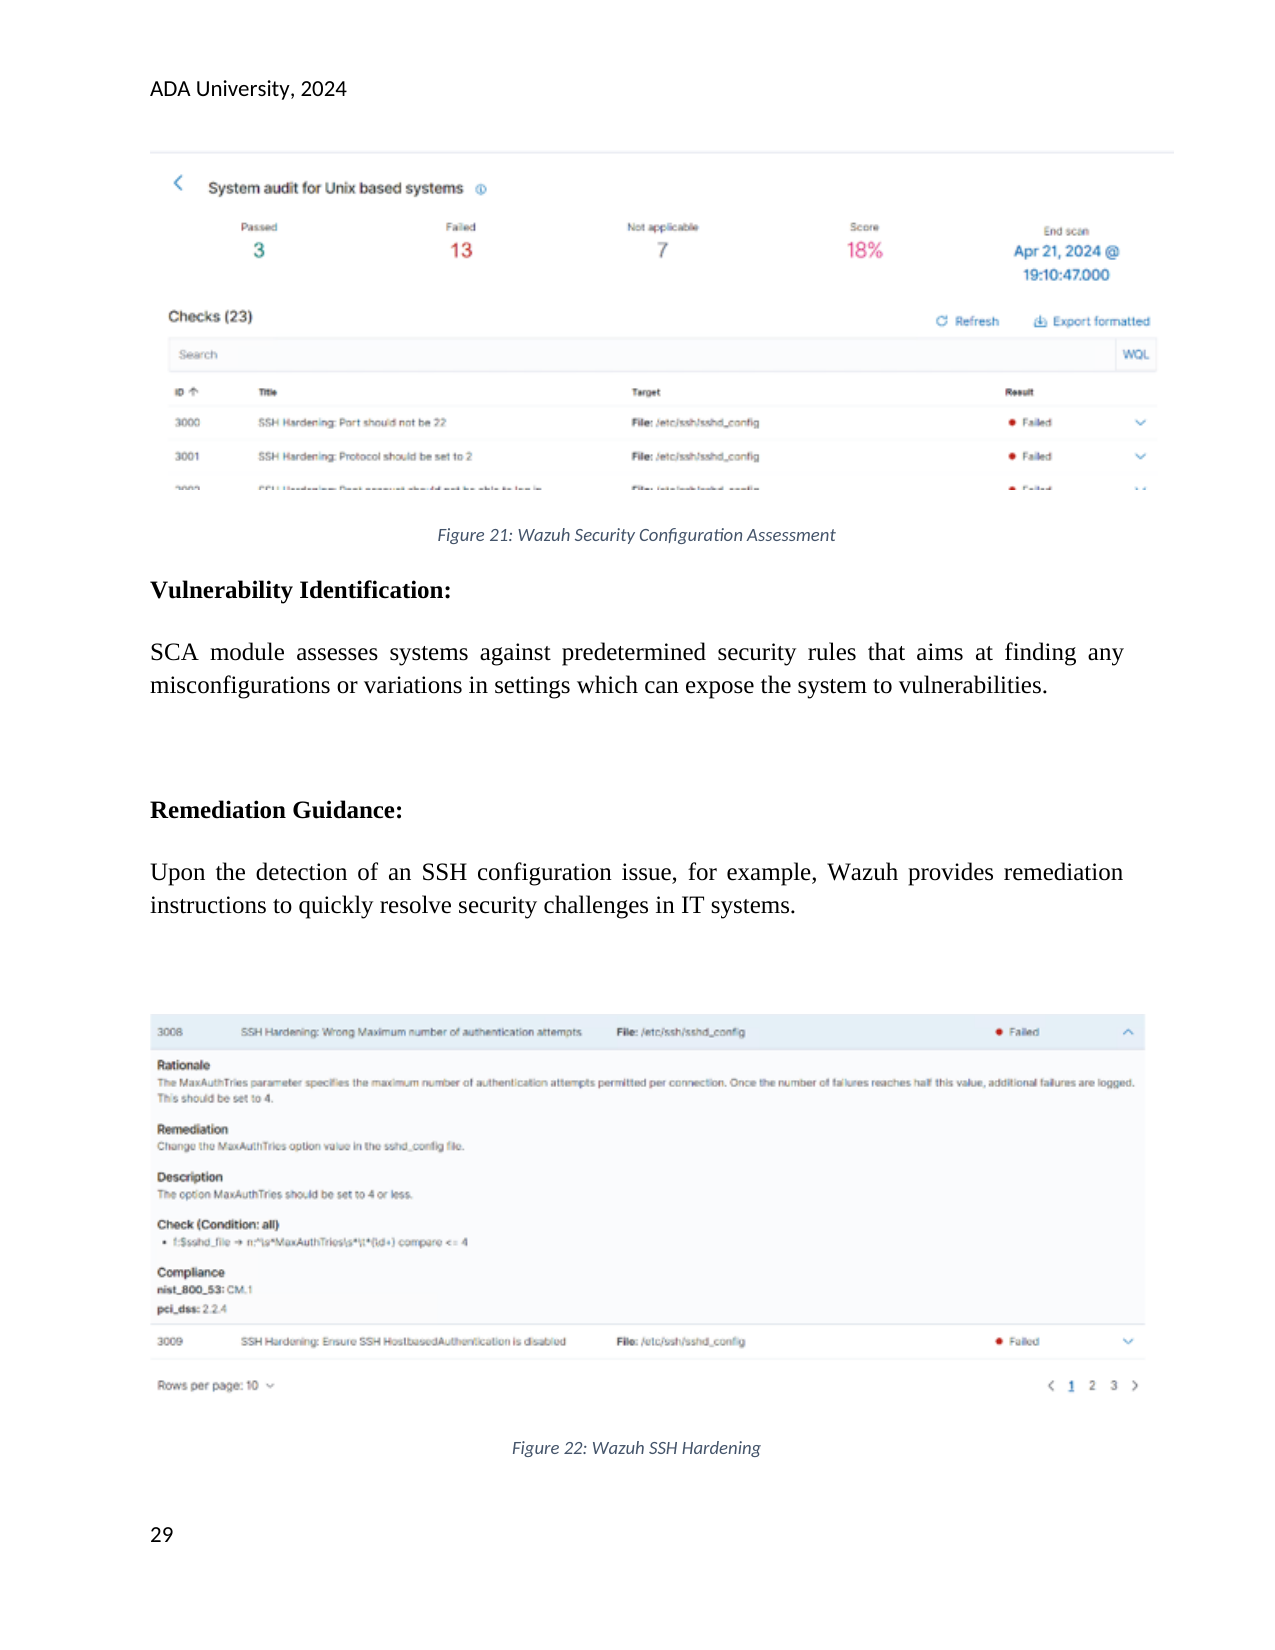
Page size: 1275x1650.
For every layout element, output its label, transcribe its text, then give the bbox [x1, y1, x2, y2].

picture [150, 1014, 1155, 1403]
text Remediation Guidance: [150, 795, 1125, 823]
picture [150, 150, 1174, 490]
text SCA module assesses systems against predetermined security rules that aims at finding any misconfigurations or variations in settings which can expose the system to vulnerabilities. [150, 637, 1125, 699]
text Upon the detection of an SSH configuration issue, for example, Wazuh provides remediation instructions to quickly resolve security challenges in IT systems. [150, 857, 1125, 919]
text Vulnerability Identification: [150, 575, 1125, 604]
